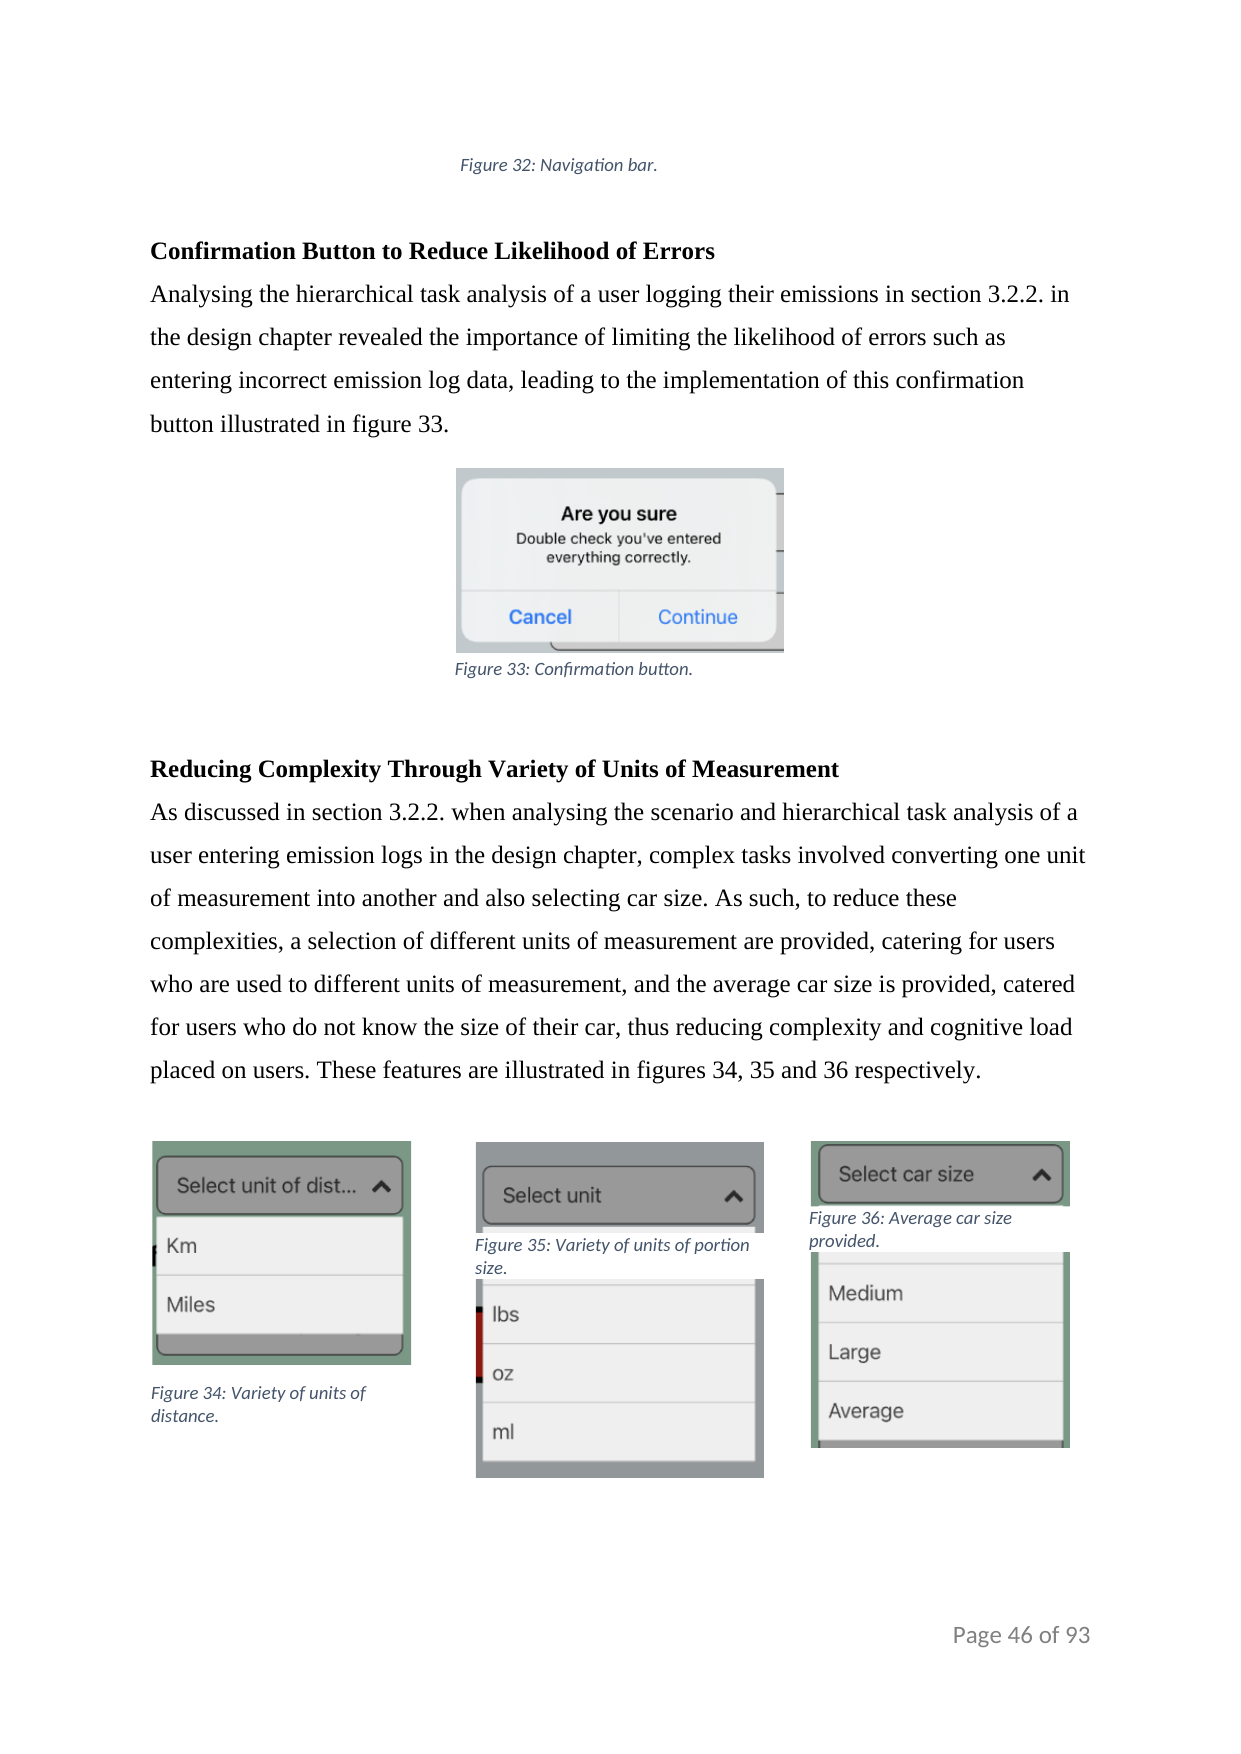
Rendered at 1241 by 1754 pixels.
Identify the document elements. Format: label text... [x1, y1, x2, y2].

text Analysing the hierarchical task analysis of a user logging their emissions in section 3.2.2. in the design chapter revealed the importance of limiting the likelihood of errors such as entering incorrect emission log data, leading to the implementation of this confirmation button illustrated in figure 33. [150, 279, 1090, 437]
picture [809, 1141, 1069, 1206]
picture [150, 1141, 412, 1363]
text Confirmation Button to Reduce Likelihood of Errors [150, 236, 1090, 265]
text As discussed in section 3.2.2. when analysing the scenario and hierarchical task analysis of a user entering emission logs in the design chapter, complex tasks involved converting one unit of measurement into another and also selecting car size. As such, to reduce these complexities, a selection of different units of measurement are provided, catering for users who are used to different units of measurement, and the average car size is provided, catered for users who do not know the size of their car, thus reducing complexity and cognitive load placed on users. These features are illustrated in figures 34, 35 and 36 respectively. [150, 797, 1090, 1084]
picture [809, 1252, 1069, 1446]
picture [454, 468, 783, 651]
text Reducing Complexity Through Variety of Units of Measurement [150, 754, 1090, 782]
picture [474, 1142, 763, 1476]
